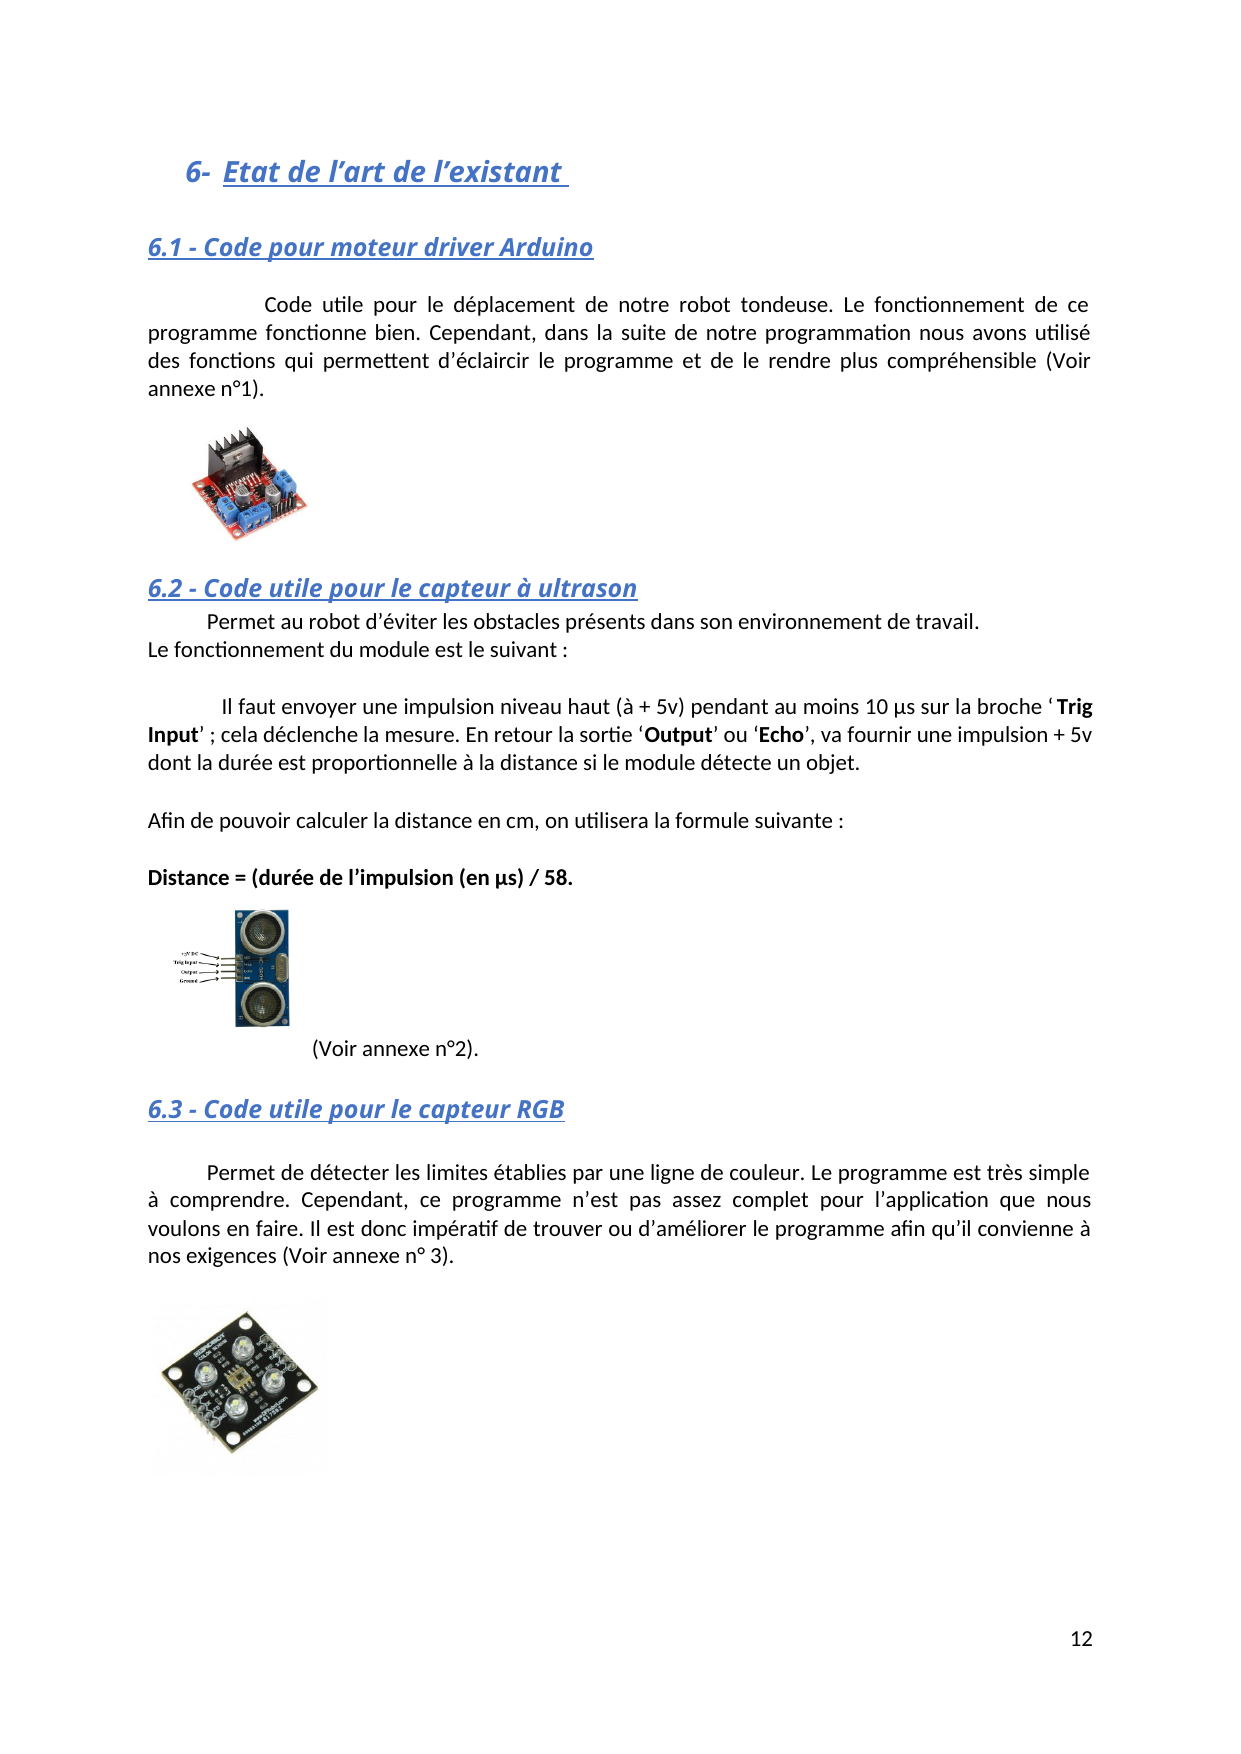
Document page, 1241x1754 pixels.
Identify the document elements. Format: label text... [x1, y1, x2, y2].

text Il faut envoyer une impulsion niveau haut (à + 5v) pendant au moins 10 µs sur la broche ‘Trig Input’ ; cela déclenche la mesure. En retour la sortie ‘Output’ ou ‘Echo’, va fournir une impulsion + 5v dont la durée est proportionnelle à la distance si le module détecte un objet. [148, 692, 1093, 777]
subtitle 6.1 - Code pour moteur driver Arduino [148, 229, 1093, 263]
subtitle 6.2 - Code utile pour le capteur à ultrason [148, 571, 1093, 604]
picture [147, 401, 350, 567]
text Afin de pouvoir calculer la distance en cm, on utilisera la formule suivante : [148, 806, 1093, 834]
text (Voir annexe n°2). [148, 1034, 1093, 1062]
picture [147, 1298, 333, 1476]
subtitle 6.3 - Code utile pour le capteur RGB [148, 1092, 1093, 1126]
text Permet de détecter les limites établies par une ligne de couleur. Le programme est très simple à comprendre. Cependant, ce programme n’est pas assez complet pour l’application que nous voulons en faire. Il est donc impératif de trouver ou d’améliorer le programme afin qu’il convienne à nos exigences (Voir annexe n° 3). [148, 1158, 1093, 1270]
text Permet au robot d’éviter les obstacles présents dans son environnement de travail. [148, 607, 1093, 635]
picture [167, 901, 293, 1033]
text Code utile pour le déplacement de notre robot tondeuse. Le fonctionnement de ce programme fonctionne bien. Cependant, dans la suite de notre programmation nous avons utilisé des fonctions qui permettent d’éclaircir le programme et de le rendre plus compréhensible (Voir annexe n°1). [148, 290, 1093, 402]
text Distance = (durée de l’impulsion (en µs) / 58. [148, 863, 1093, 891]
text Le fonctionnement du module est le suivant : [148, 635, 1093, 663]
subtitle Etat de l’art de l’existant [185, 152, 1093, 191]
